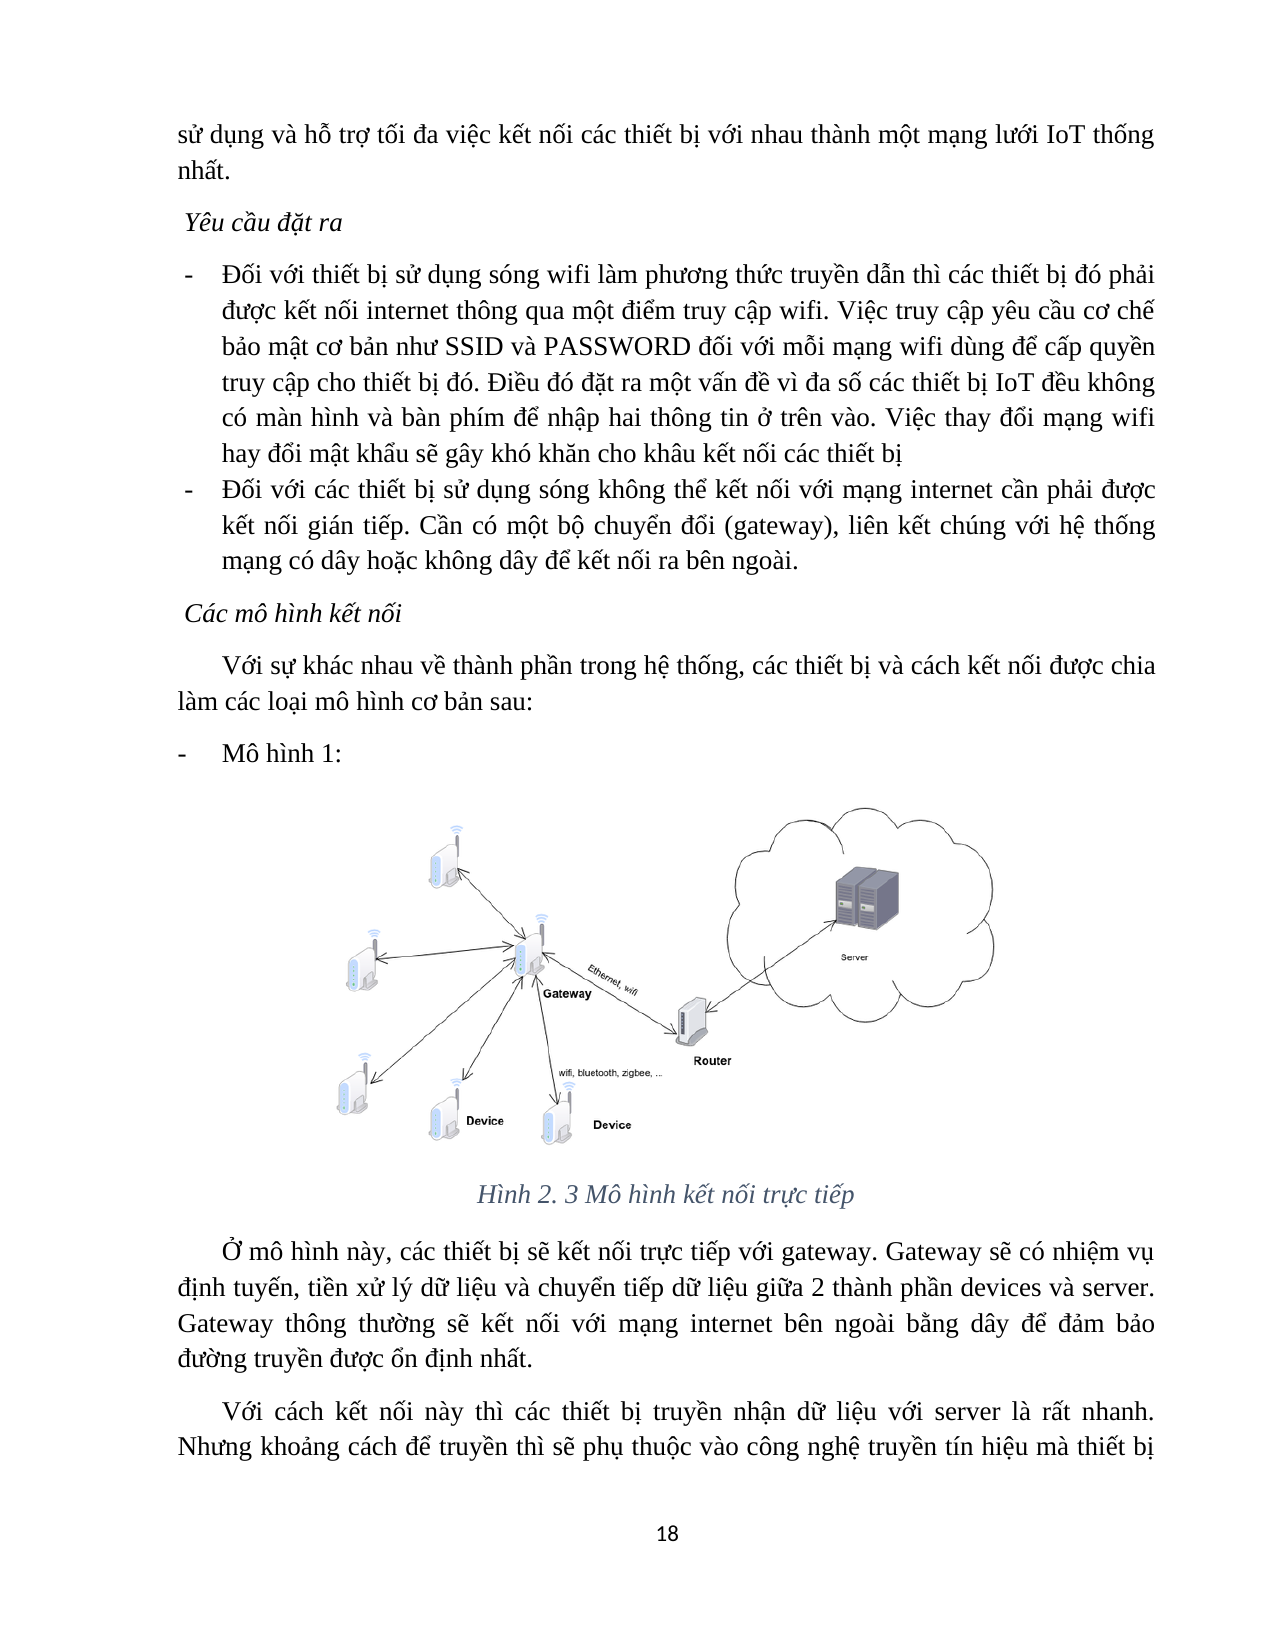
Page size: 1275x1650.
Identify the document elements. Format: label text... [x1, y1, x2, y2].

picture [288, 789, 1046, 1158]
list Đối với thiết bị sử dụng sóng wifi làm phương thức truyền dẫn thì các thiết bị đó phải được kết nối internet thông qua một điểm truy cập wifi. Việc truy cập yêu cầu cơ chế bảo mật cơ bản như SSID và PASSWORD đối với mỗi mạng wifi dùng để cấp quyền truy cập cho thiết bị đó. Điều đó đặt ra một vấn đề vì đa số các thiết bị IoT đều không có màn hình và bàn phím để nhập hai thông tin ở trên vào. Việc thay đổi mạng wifi hay đổi mật khẩu sẽ gây khó khăn cho khâu kết nối các thiết bị [184, 259, 1157, 468]
text Các mô hình kết nối [177, 597, 1157, 628]
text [177, 1395, 1157, 1462]
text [177, 118, 1157, 185]
text Với sự khác nhau về thành phần trong hệ thống, các thiết bị và cách kết nối được chia làm các loại mô hình cơ bản sau: [177, 649, 1157, 716]
list Mô hình 1: [177, 737, 1157, 768]
list Đối với các thiết bị sử dụng sóng không thể kết nối với mạng internet cần phải được kết nối gián tiếp. Cần có một bộ chuyển đổi (gateway), liên kết chúng với hệ thống mạng có dây hoặc không dây để kết nối ra bên ngoài. [184, 473, 1157, 576]
text Hình 2. 3 Mô hình kết nối trực tiếp [177, 1179, 1157, 1210]
text Yêu cầu đặt ra [177, 206, 1157, 237]
text Ở mô hình này, các thiết bị sẽ kết nối trực tiếp với gateway. Gateway sẽ có nhiệm vụ định tuyến, tiền xử lý dữ liệu và chuyển tiếp dữ liệu giữa 2 thành phần devices và server. Gateway thông thường sẽ kết nối với mạng internet bên ngoài bằng dây để đảm bảo đường truyền được ổn định nhất. [177, 1235, 1157, 1373]
